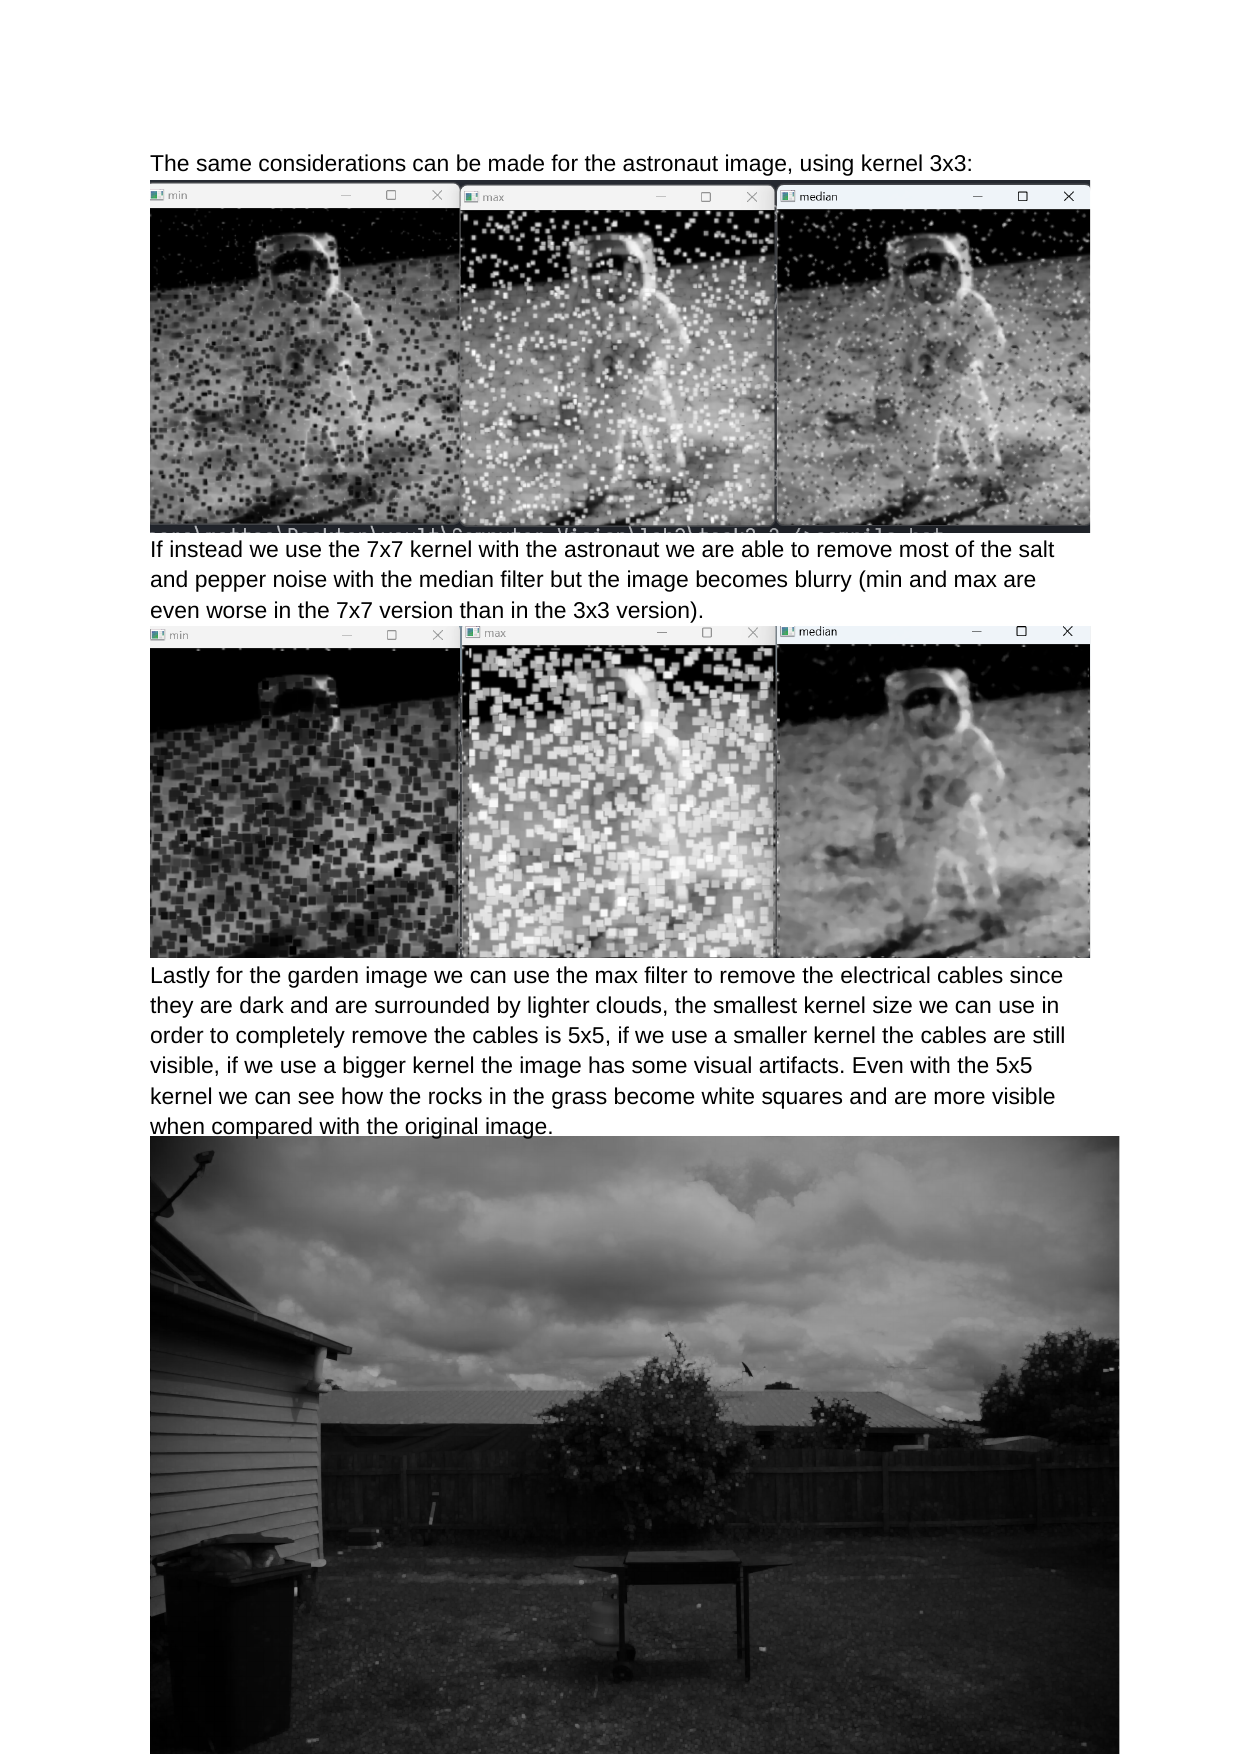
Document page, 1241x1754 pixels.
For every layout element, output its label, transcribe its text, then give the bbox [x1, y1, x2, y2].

text The same considerations can be made for the astronaut image, using kernel 3x3: [150, 150, 1090, 176]
picture [150, 626, 1091, 958]
text Lastly for the garden image we can use the max filter to remove the electrical cables since they are dark and are surrounded by lighter clouds, the smallest kernel size we can use in order to completely remove the cables is 5x5, if we use a smaller kernel the cables are still visible, if we use a bigger kernel the image has some visual artifacts. Even with the 5x5 kernel we can see how the rocks in the grass become white squares and are more visible when compared with the original image. [150, 962, 1090, 1139]
text If instead we use the 7x7 kernel with the astronaut we are able to remove most of the salt and pepper noise with the median filter but the image becomes blurry (min and max are even worse in the 7x7 version than in the 3x3 version). [150, 536, 1090, 623]
picture [150, 1136, 1120, 1754]
picture [150, 180, 1091, 533]
